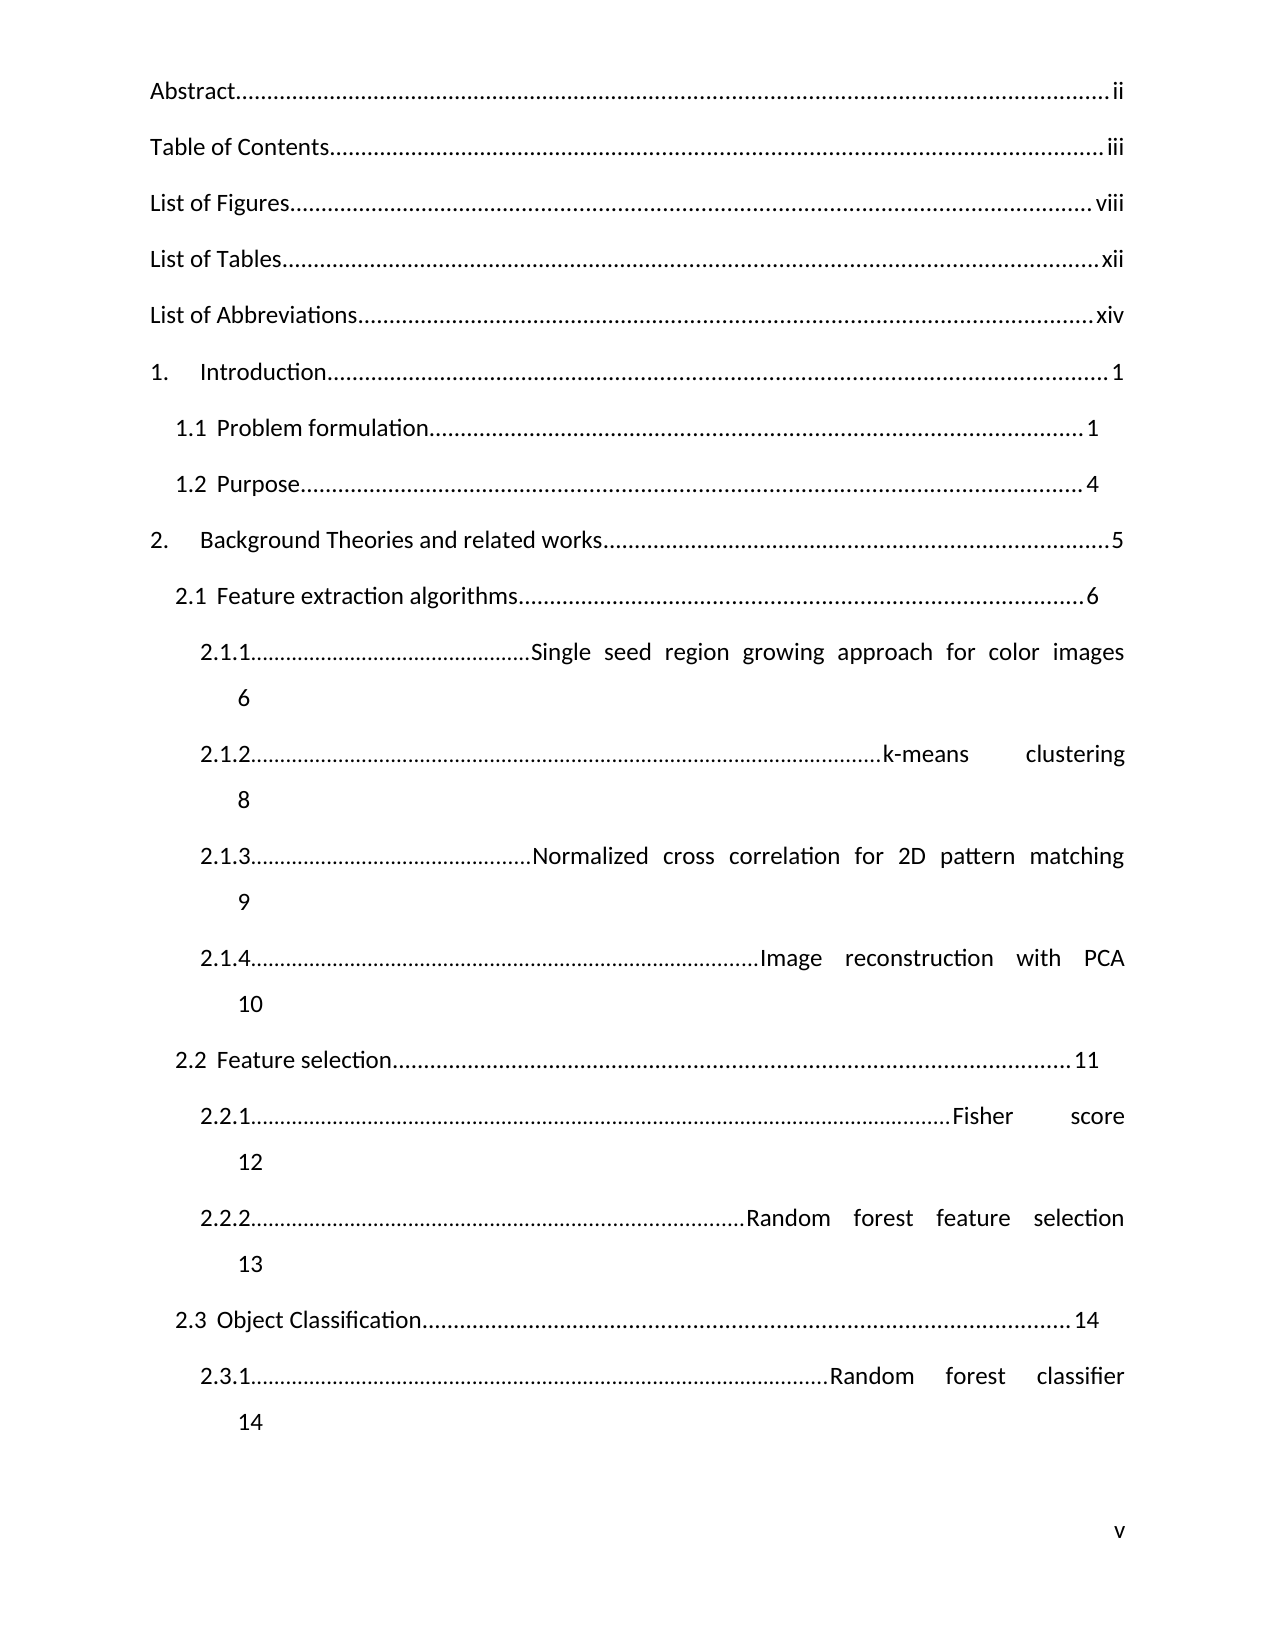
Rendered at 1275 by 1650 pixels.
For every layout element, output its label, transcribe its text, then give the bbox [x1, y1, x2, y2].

text 1. Introduction 1 [150, 356, 1125, 386]
text 2.2.1 Fisher score 12 [200, 1100, 1125, 1176]
text 2. Background Theories and related works 5 [150, 524, 1125, 555]
text 2.2 Feature selection 11 [175, 1044, 1125, 1074]
text List of Tables xii [150, 243, 1125, 274]
text 1.2 Purpose 4 [175, 468, 1125, 498]
text List of Abbreviations xiv [150, 299, 1125, 330]
text 2.3.1 Random forest classifier 14 [200, 1360, 1125, 1436]
text 2.1.4 Image reconstruction with PCA 10 [200, 942, 1125, 1018]
text Abstract ii [150, 75, 1125, 106]
text List of Figures viii [150, 187, 1125, 218]
text 2.1.1 Single seed region growing approach for color images 6 [200, 636, 1125, 713]
text 1.1 Problem formulation 1 [175, 412, 1125, 442]
text 2.1 Feature extraction algorithms 6 [175, 580, 1125, 611]
text 2.3 Object Classification 14 [175, 1304, 1125, 1334]
text 2.2.2 Random forest feature selection 13 [200, 1202, 1125, 1278]
text Table of Contents iii [150, 131, 1125, 162]
text 2.1.2 k-means clustering 8 [200, 738, 1125, 814]
text 2.1.3 Normalized cross correlation for 2D pattern matching 9 [200, 840, 1125, 916]
